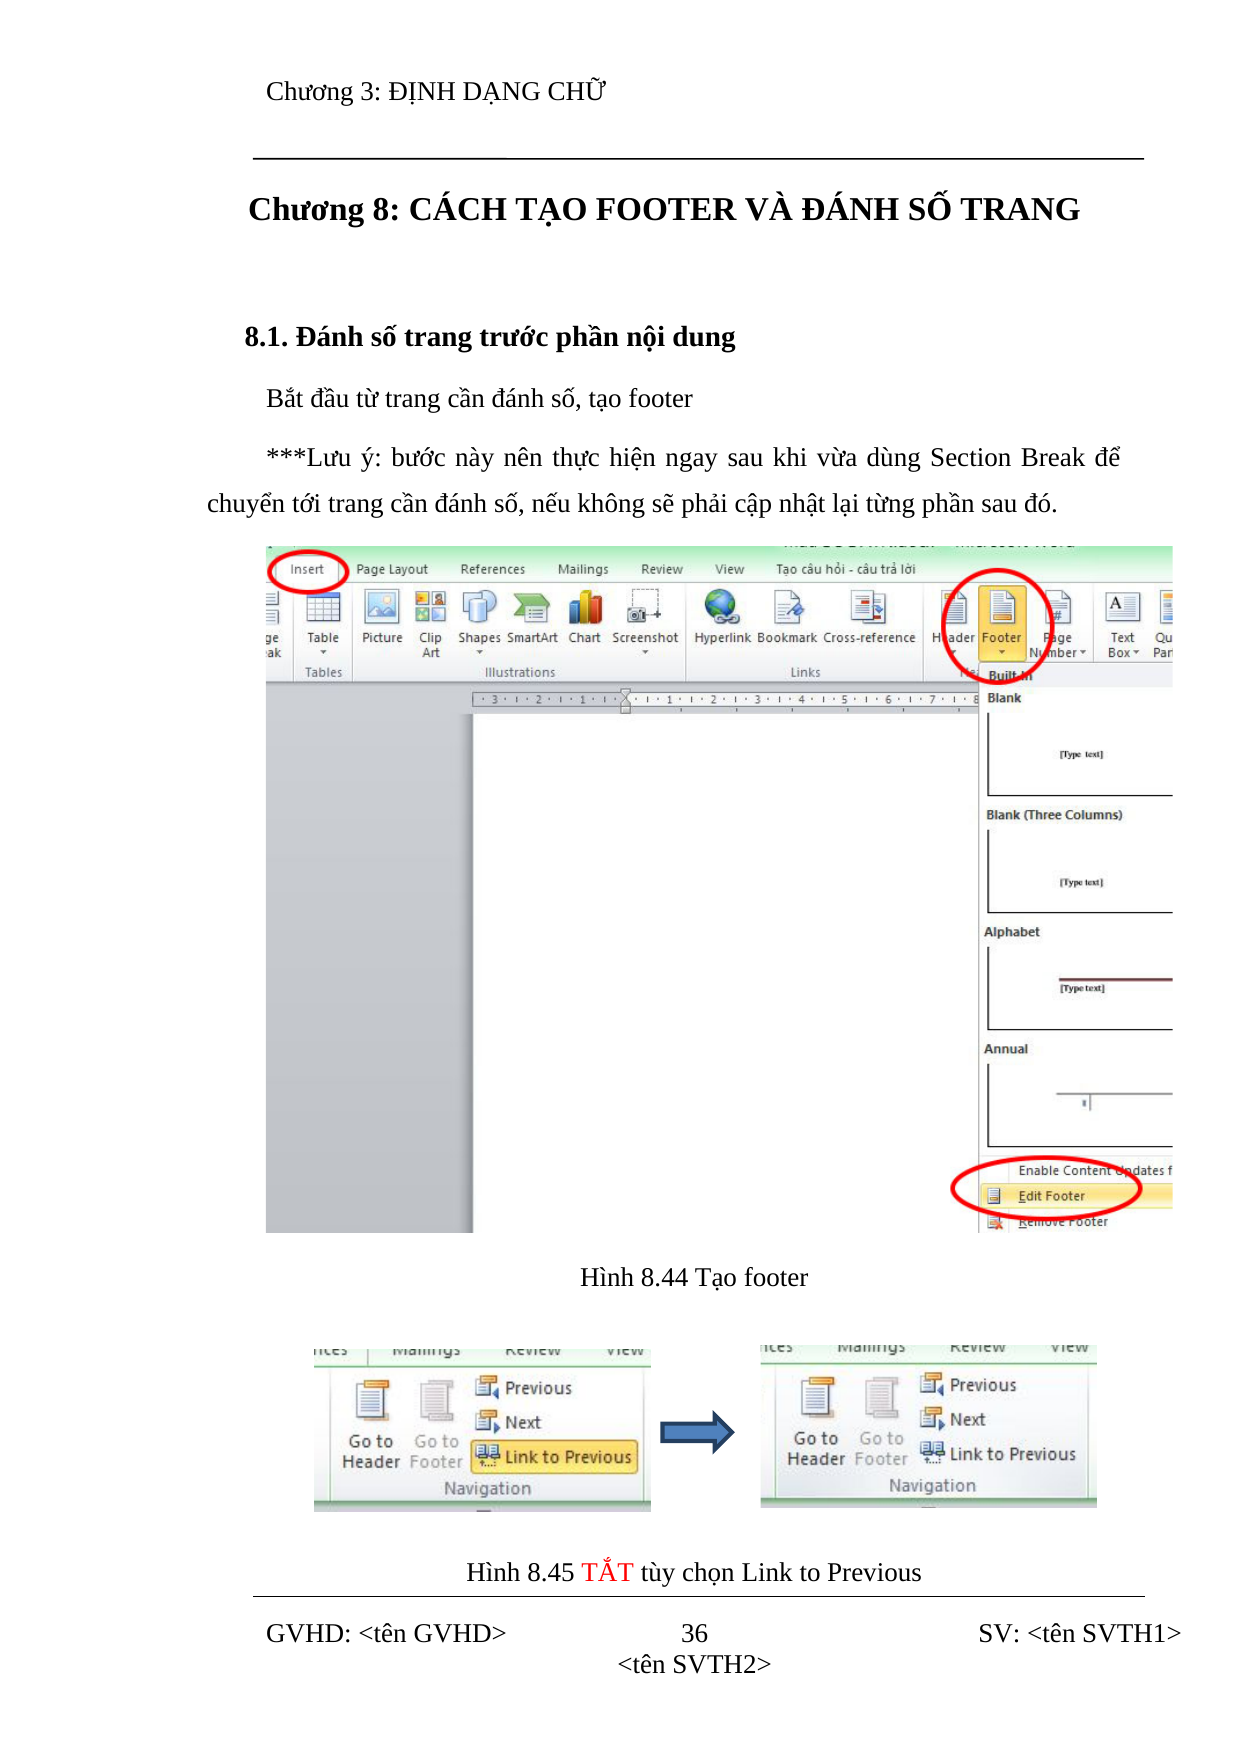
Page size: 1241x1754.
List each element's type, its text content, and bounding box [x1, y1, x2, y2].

picture [265, 546, 1173, 1233]
subtitle CÁCH TẠO FOOTER VÀ ĐÁNH SỐ TRANG [207, 190, 1122, 228]
subtitle Đánh số trang trước phần nội dung [244, 319, 1122, 352]
text Bắt đầu từ trang cần đánh số, tạo footer [207, 382, 1122, 413]
picture [760, 1345, 1097, 1508]
text ***Lưu ý: bước này nên thực hiện ngay sau khi vừa dùng Section Break để chuyển tới trang cần đánh số, nếu không sẽ phải cập nhật lại từng phần sau đó. [207, 441, 1122, 519]
picture [314, 1349, 651, 1512]
